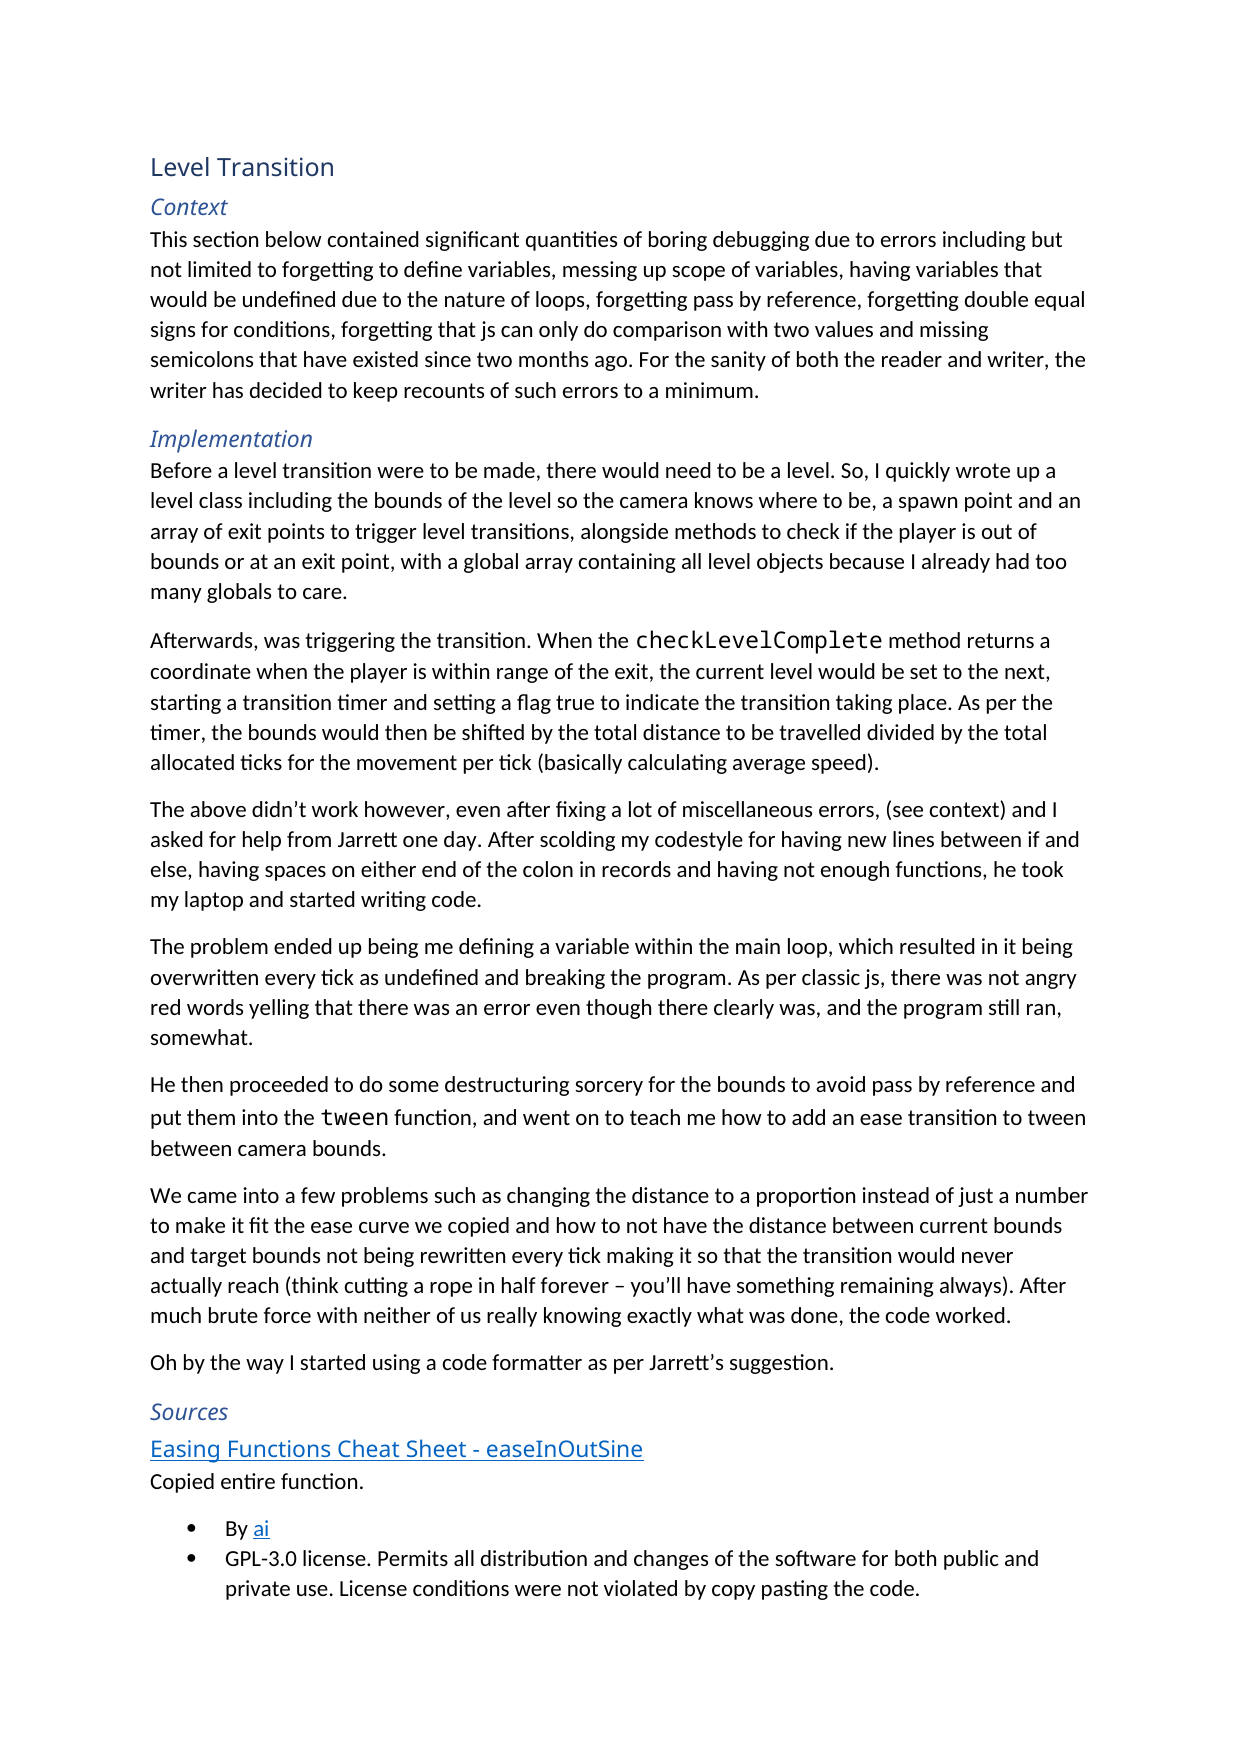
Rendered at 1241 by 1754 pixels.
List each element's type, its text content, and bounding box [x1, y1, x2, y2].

text Oh by the way I started using a code formatter as per Jarrett’s suggestion. [150, 1348, 1090, 1377]
subtitle Sources [150, 1395, 1090, 1427]
list GPL-3.0 license. Permits all distribution and changes of the software for both public and private use. License conditions were not violated by copy pasting the code. [187, 1544, 1090, 1602]
text The problem ended up being me defining a variable within the main loop, which resulted in it being overwritten every tick as undefined and breaking the program. As per classic js, there was not angry red words yelling that there was an error even though there clearly was, and the program still ran, somewhat. [150, 932, 1090, 1051]
text Before a level transition were to be made, there would need to be a level. So, I quickly wrote up a level class including the bounds of the level so the camera knows where to be, a spawn point and an array of exit points to trigger level transitions, alongside methods to check if the player is out of bounds or at an exit point, with a global array containing all level objects because I already had too many globals to care. [150, 456, 1090, 605]
text We came into a few problems such as changing the distance to a proportion instead of just a number to make it fit the ease curve we copied and how to not have the distance between current bounds and target bounds not being rewritten every tick making it so that the transition would never actually reach (think cutting a rope in half forever – you’ll have something remaining always). After much brute force with neither of us really knowing exactly what was done, the code worked. [150, 1181, 1090, 1330]
text The above didn’t work however, even after fixing a lot of miscellaneous errors, (see context) and I asked for help from Jarrett one day. After scolding my codestyle for having new lines between if and else, having spaces on either end of the colon in records and having not enough functions, he took my laptop and started writing code. [150, 795, 1090, 914]
subtitle Context [150, 191, 1090, 222]
text Copied entire function. [150, 1467, 1090, 1495]
subtitle Level Transition [150, 150, 1090, 184]
text Afterwards, was triggering the transition. When the checkLevelComplete method returns a coordinate when the player is within range of the exit, the current level would be set to the next, starting a transition timer and setting a flag true to indicate the transition taking place. As per the timer, the bounds would then be shifted by the total distance to be travelled divided by the total allocated ticks for the movement per tick (basically calculating average speed). [150, 624, 1090, 776]
list By ai [187, 1514, 1090, 1542]
subtitle Implementation [150, 423, 1090, 454]
subtitle Easing Functions Cheat Sheet - easeInOutSine [150, 1433, 1090, 1464]
text This section below contained significant quantities of boring debugging due to errors including but not limited to forgetting to define variables, messing up scope of variables, having variables that would be undefined due to the nature of loops, forgetting pass by reference, forgetting double equal signs for conditions, forgetting that js can only do comparison with two values and missing semicolons that have existed since two months ago. For the sanity of both the reader and writer, the writer has decided to keep recounts of such errors to a minimum. [150, 225, 1090, 404]
text He then proceeded to do some destructuring sorcery for the bounds to avoid pass by reference and put them into the tween function, and went on to teach me how to add an ease transition to tween between camera bounds. [150, 1070, 1090, 1162]
